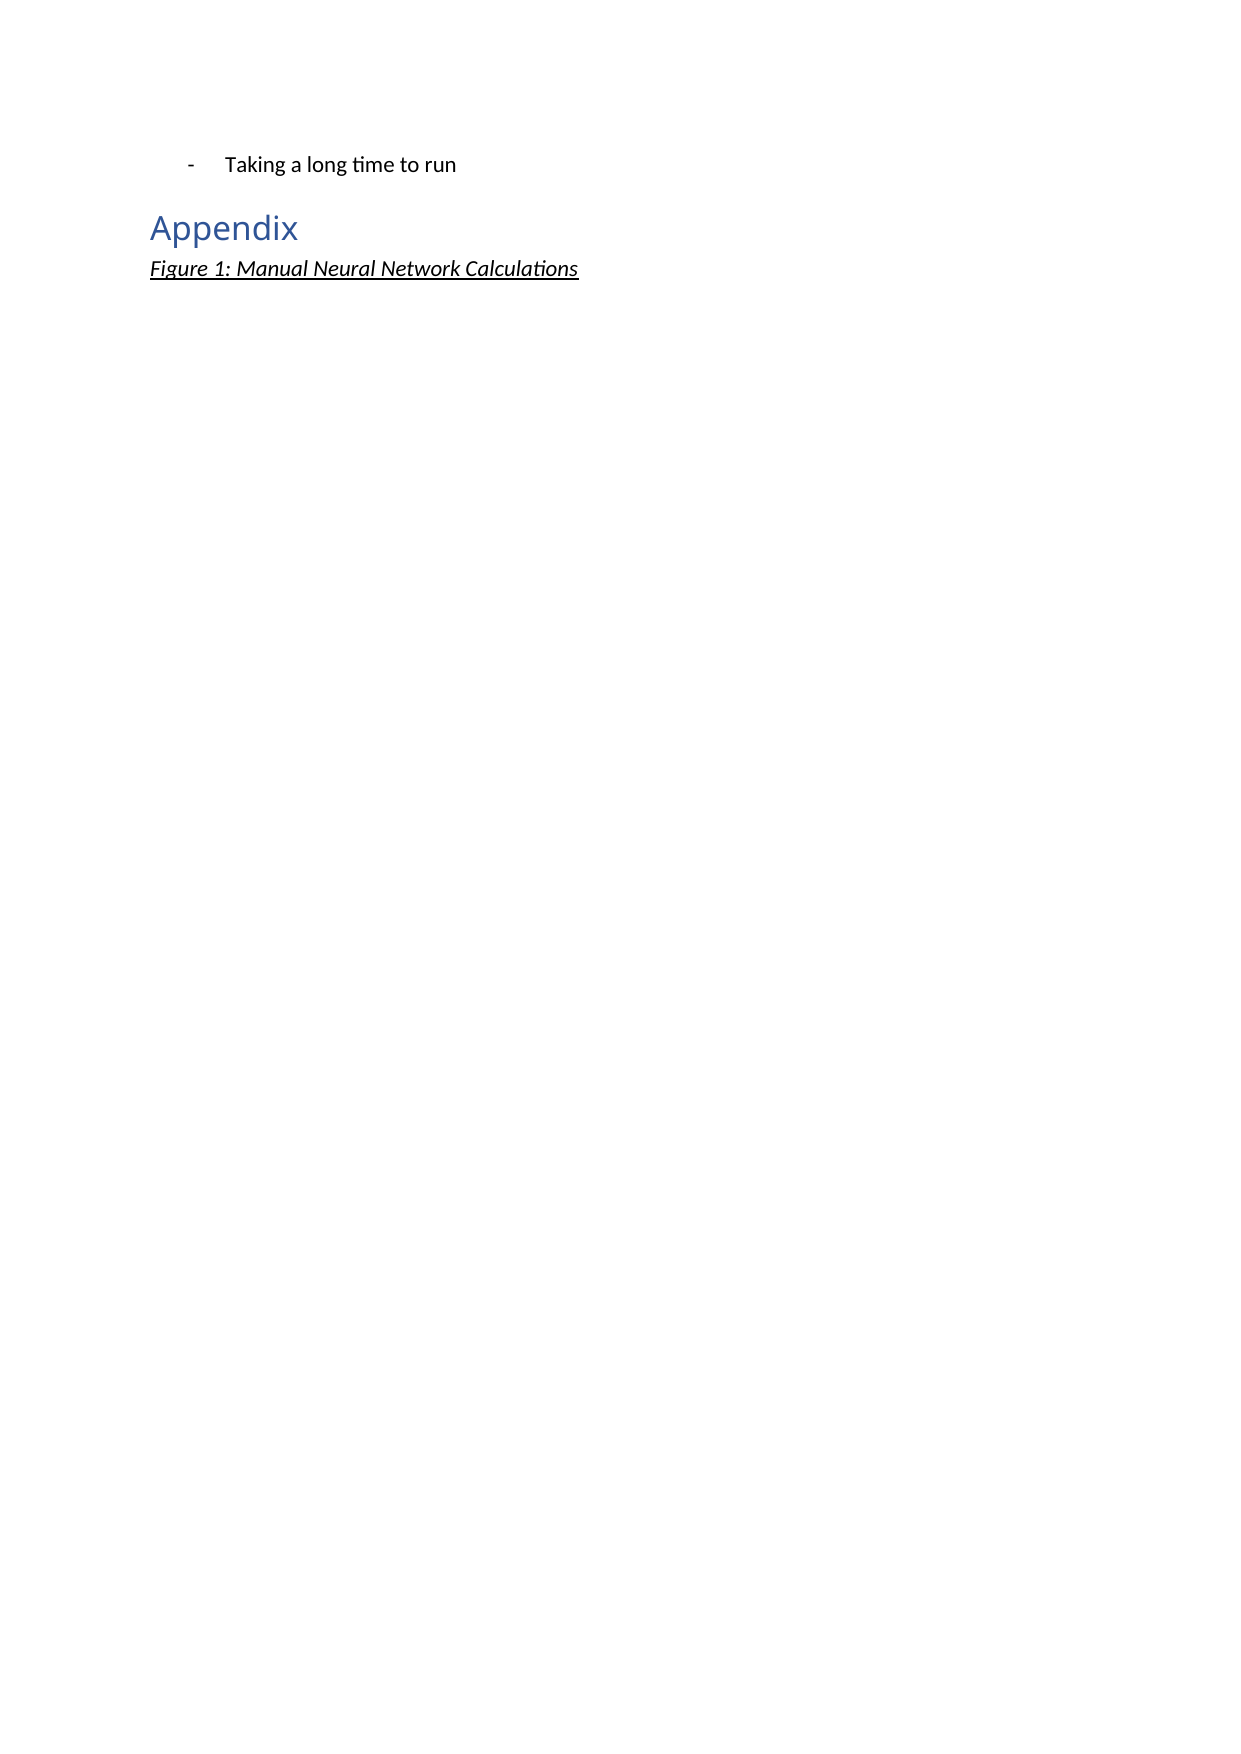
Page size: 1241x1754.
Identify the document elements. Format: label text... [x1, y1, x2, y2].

text Figure 1: Manual Neural Network Calculations [150, 254, 1090, 282]
subtitle Appendix [150, 205, 1090, 251]
list Taking a long time to run [187, 150, 1090, 178]
